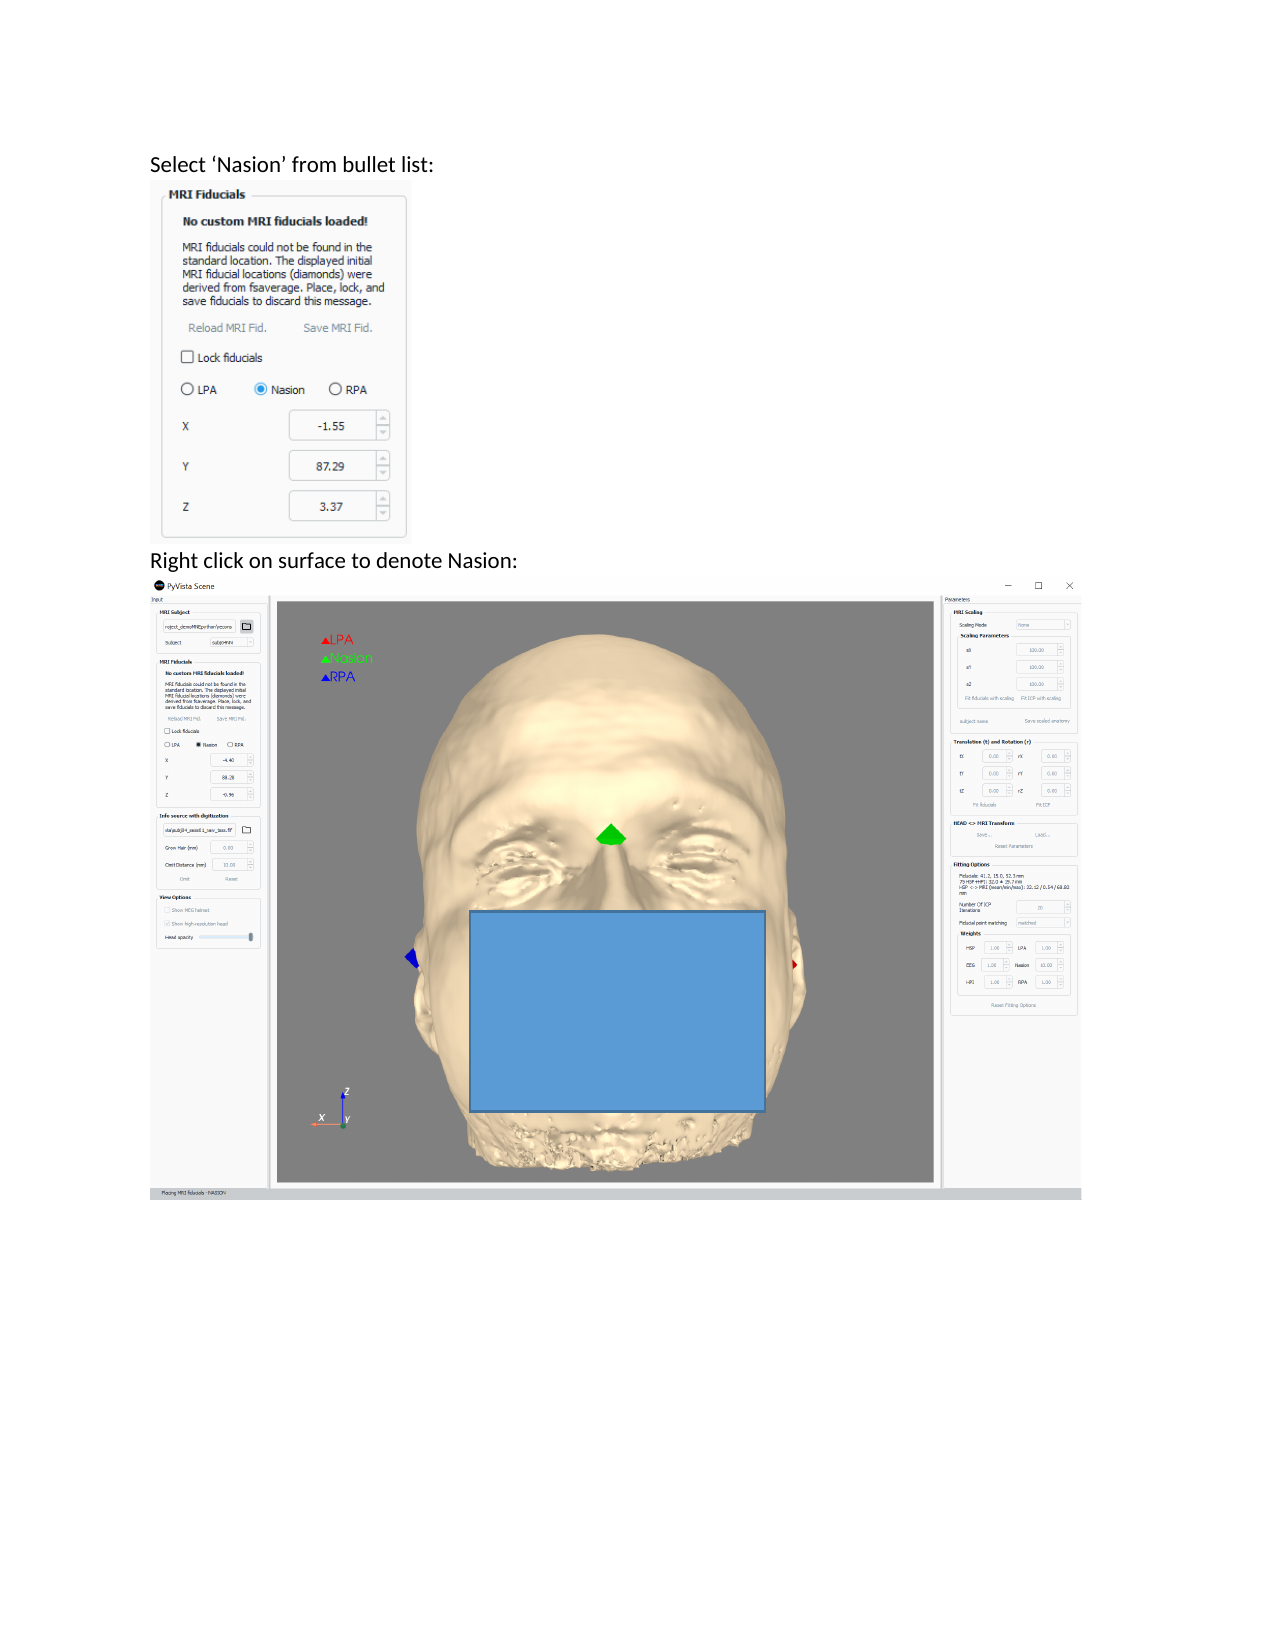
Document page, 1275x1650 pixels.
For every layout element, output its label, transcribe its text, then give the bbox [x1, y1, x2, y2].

picture [150, 180, 412, 544]
text Select ‘Nasion’ from bullet list: [150, 150, 1125, 178]
picture [150, 576, 1082, 1200]
text Right click on surface to denote Nasion: [150, 546, 1125, 574]
